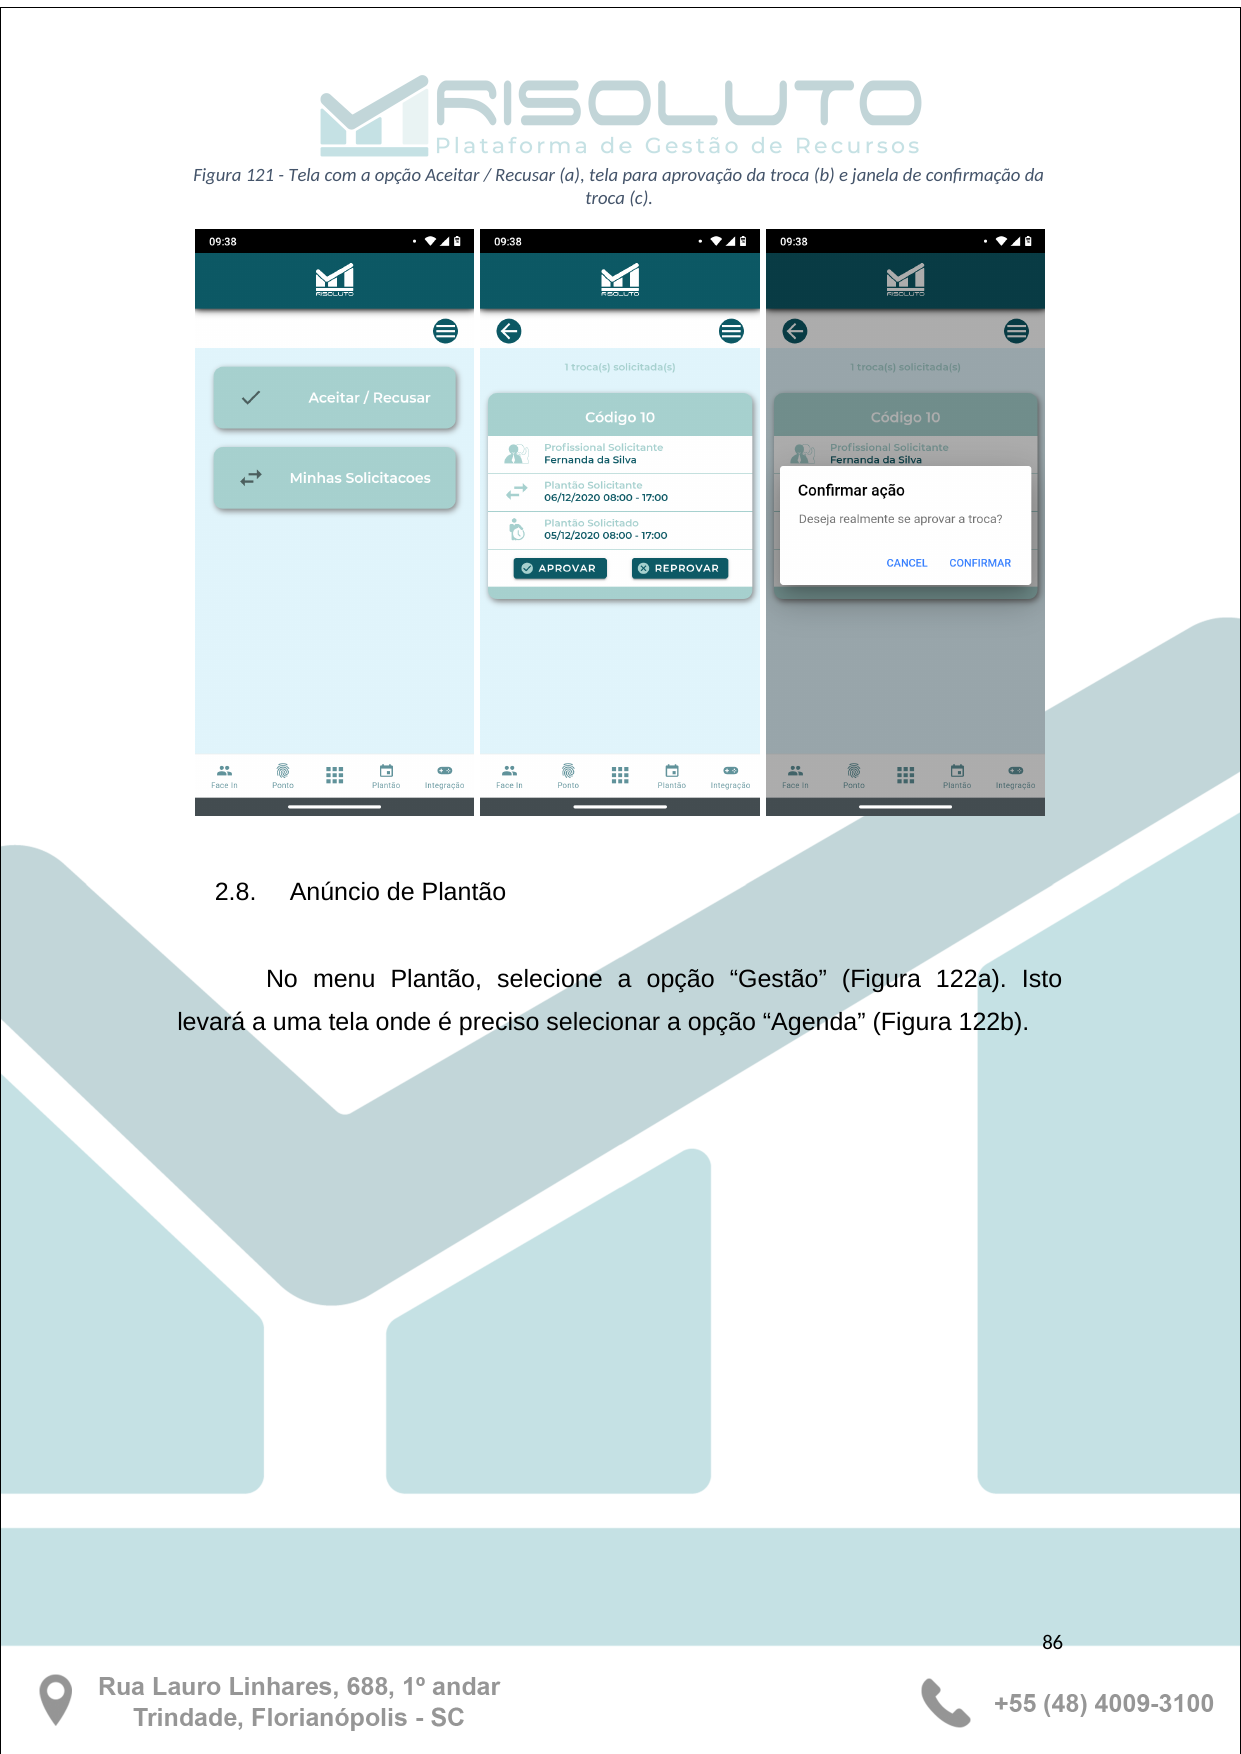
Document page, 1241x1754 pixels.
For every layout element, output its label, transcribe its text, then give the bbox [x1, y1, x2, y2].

subtitle Anúncio de Plantão [214, 877, 1063, 906]
text Figura 121 - Tela com a opção Aceitar / Recusar (a), tela para aprovação da troca (b) e janela de confirmação da troca (c). [177, 163, 1063, 209]
picture [1, 8, 1240, 1754]
text No menu Plantão, selecione a opção “Gestão” (Figura 122a). Isto levará a uma tela onde é preciso selecionar a opção “Agenda” (Figura 122b). [177, 963, 1063, 1035]
